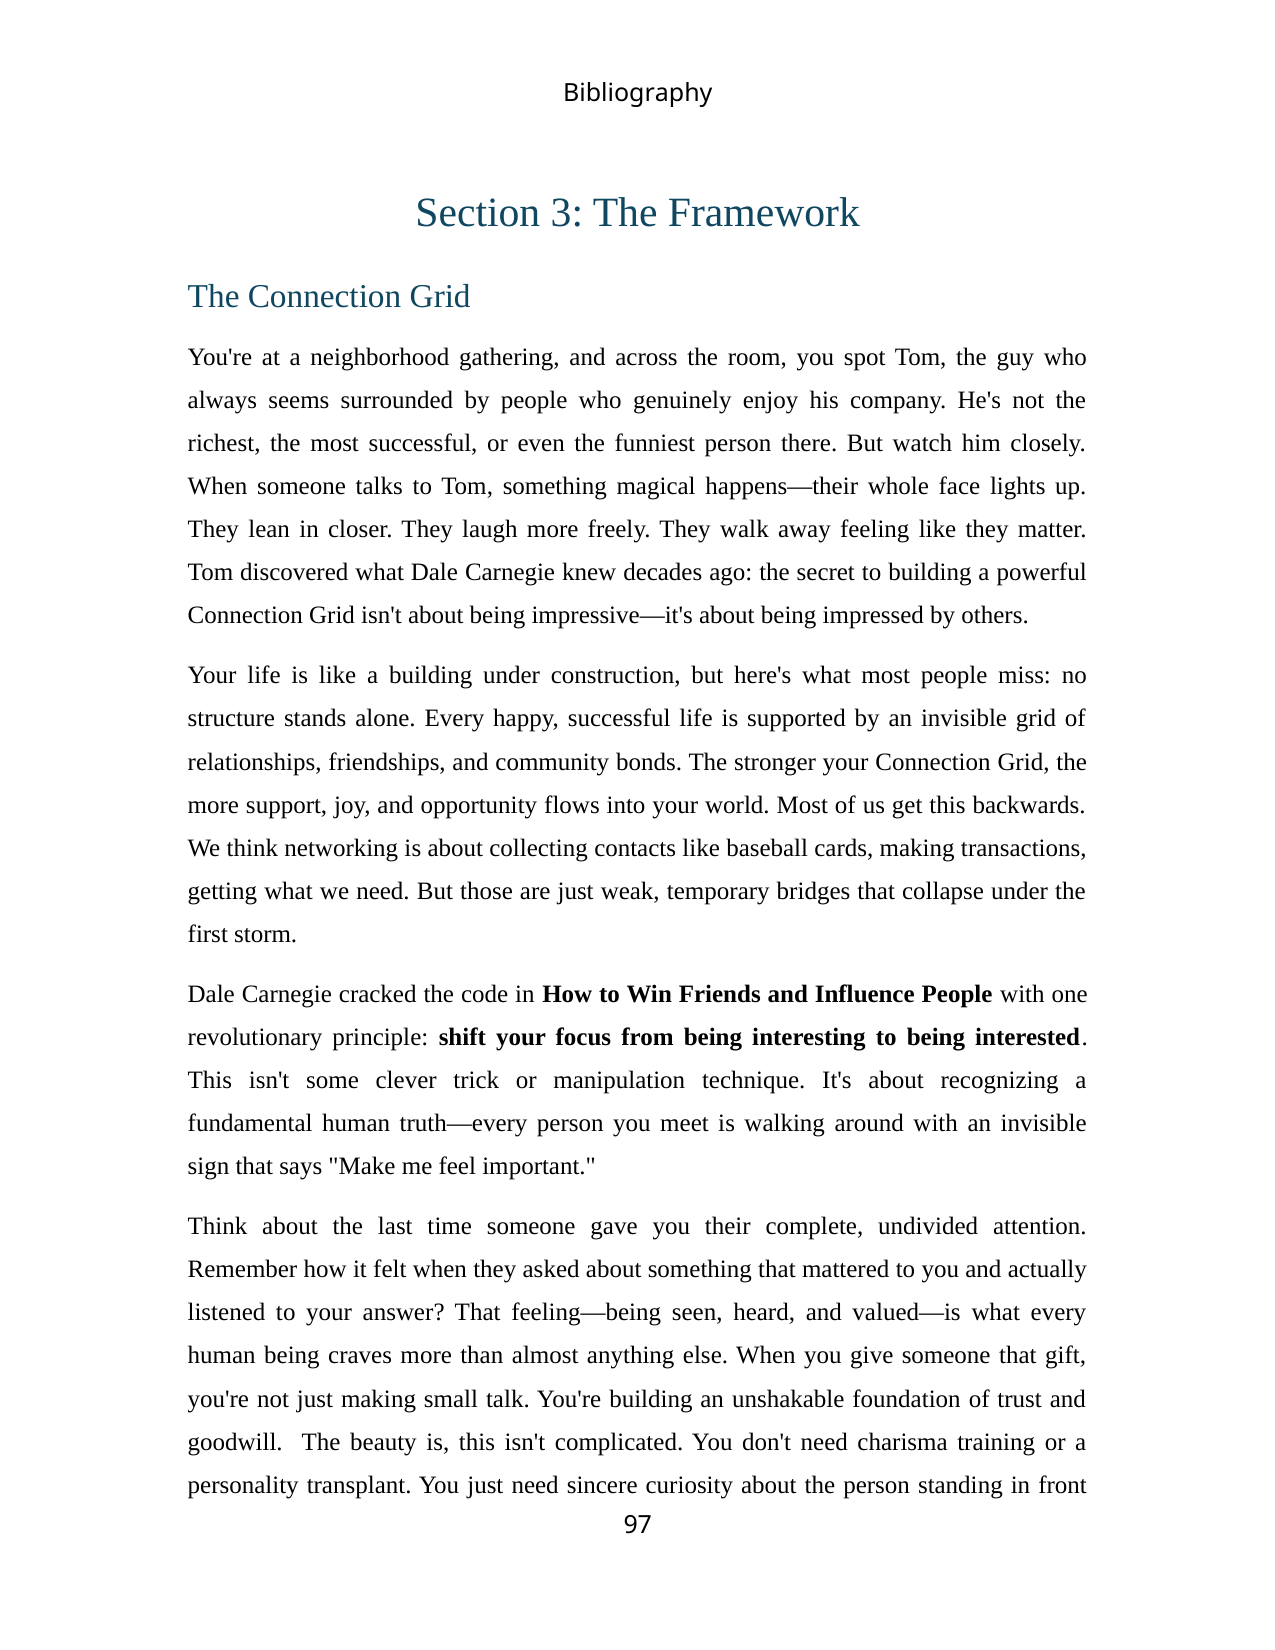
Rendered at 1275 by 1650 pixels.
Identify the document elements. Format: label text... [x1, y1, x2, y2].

text Your life is like a building under construction, but here's what most people miss: no structure stands alone. Every happy, successful life is supported by an invisible grid of relationships, friendships, and community bonds. The stronger your Connection Grid, the more support, joy, and opportunity flows into your world. Most of us get this backwards. We think networking is about collecting contacts like baseball cards, making transactions, getting what we need. But those are just weak, temporary bridges that collapse under the first storm. [187, 660, 1087, 948]
subtitle The Connection Grid [187, 276, 1087, 314]
subtitle Section 3: The Framework [187, 187, 1087, 235]
text You're at a neighborhood gathering, and across the room, you spot Tom, the guy who always seems surrounded by people who genuinely enjoy his company. He's not the richest, the most successful, or even the funniest person there. But watch him closely. When someone talks to Tom, something magical happens—their whole face lights up. They lean in closer. They laugh more freely. They walk away feeling like they matter. Tom discovered what Dale Carnegie knew decades ago: the secret to building a powerful Connection Grid isn't about being impressive—it's about being impressed by others. [187, 342, 1087, 629]
text Dale Carnegie cracked the code in How to Win Friends and Influence People with one revolutionary principle: shift your focus from being interesting to being interested. This isn't some clever trick or manipulation technique. It's about recognizing a fundamental human truth—every person you meet is walking around with an invisible sign that says "Make me feel important." [187, 979, 1087, 1180]
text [187, 1211, 1087, 1499]
